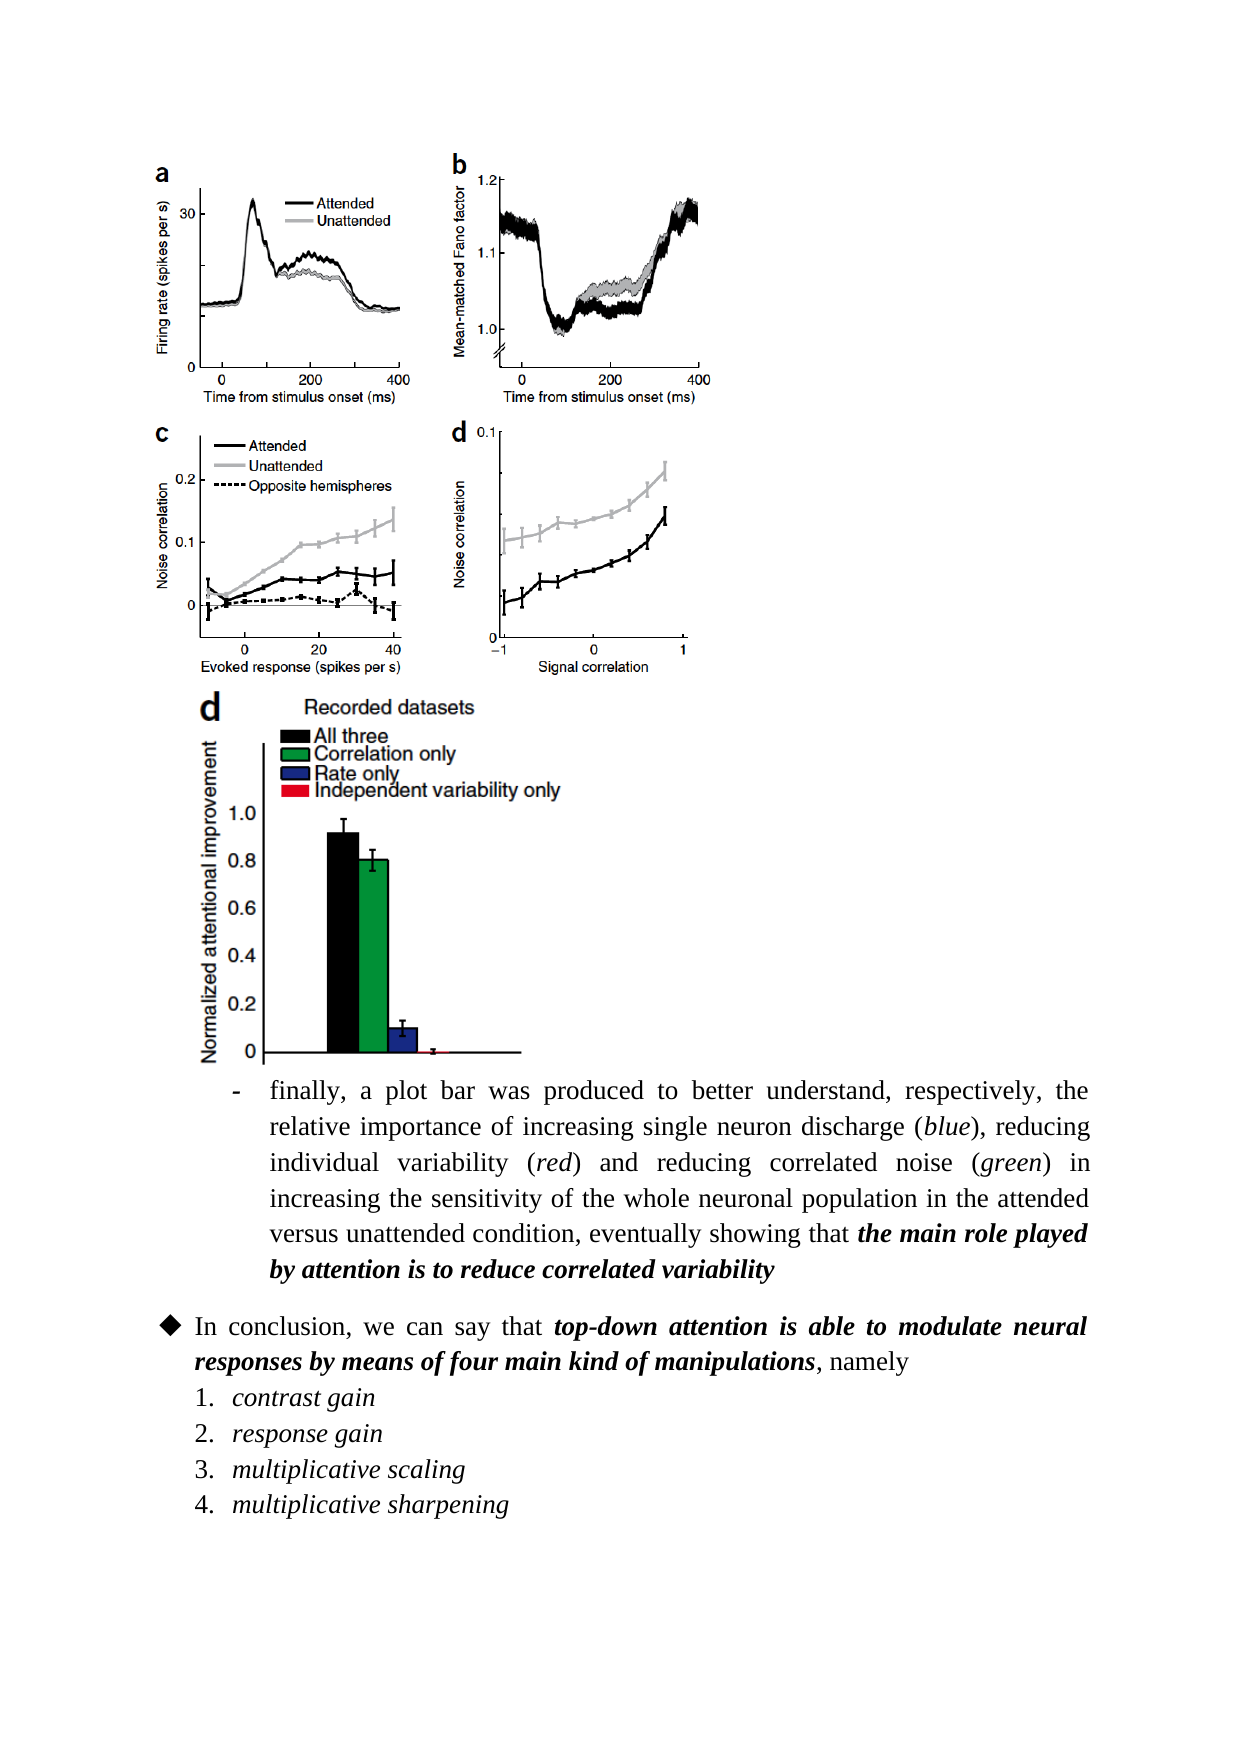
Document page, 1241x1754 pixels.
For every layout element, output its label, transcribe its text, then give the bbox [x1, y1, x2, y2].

list multiplicative scaling [194, 1453, 1090, 1484]
list In conclusion, we can say that top-down attention is able to modulate neural responses by means of four main kind of manipulations, namely [157, 1310, 1090, 1377]
list multiplicative sharpening [194, 1488, 1090, 1519]
list finally, a plot bar was produced to better understand, respectively, the relative importance of increasing single neuron discharge (blue), reducing individual variability (red) and reducing correlated noise (green) in increasing the sensitivity of the whole neuronal population in the attended versus unattended condition, eventually showing that the main role played by attention is to reduce correlated variability [232, 1074, 1090, 1284]
list contrast gain [194, 1381, 1090, 1412]
list response gain [194, 1417, 1090, 1448]
